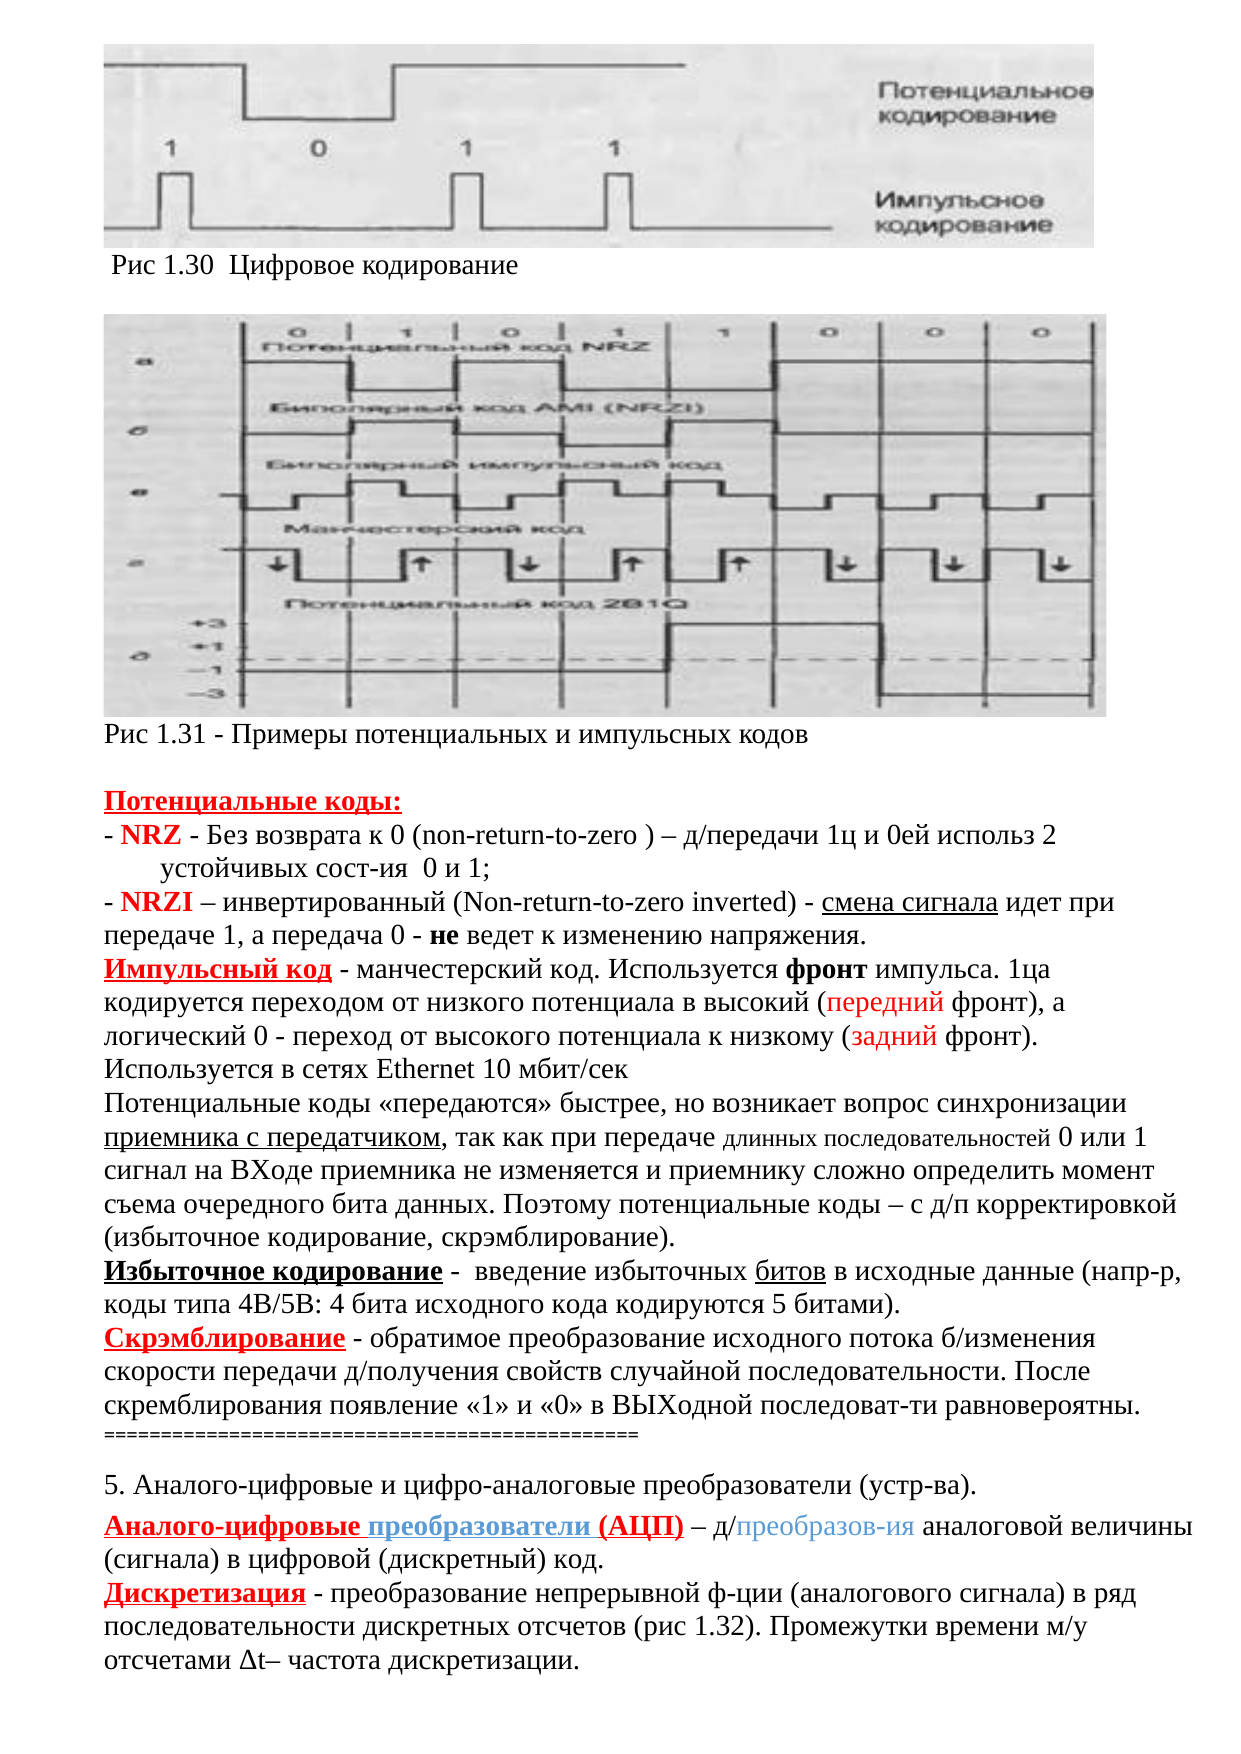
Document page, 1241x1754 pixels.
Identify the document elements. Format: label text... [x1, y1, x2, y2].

text =============================================== [103, 1421, 1196, 1448]
text Импульсный код - манчестерский код. Используется фронт импульса. 1ца кодируется переходом от низкого потенциала в высокий (передний фронт), а логический 0 - переход от высокого потенциала к низкому (задний фронт). Используется в сетях Ethernet 10 мбит/сек [103, 951, 1196, 1085]
text Скрэмблирование - обратимое преобразование исходного потока б/изменения скорости передачи д/получения свойств случайной последовательности. После скремблирования появление «1» и «0» в ВЫХодной последоват-ти равновероятны. [103, 1320, 1196, 1421]
text Потенциальные коды «передаются» быстрее, но возникает вопрос синхронизации приемника с передатчиком, так как при передаче длинных последовательностей 0 или 1 сигнал на ВХоде приемника не изменяется и приемнику сложно определить момент съема очередного бита данных. Поэтому потенциальные коды – с д/п корректировкой (избыточное кодирование, скрэмблирование). [103, 1085, 1196, 1253]
picture [103, 44, 1094, 248]
text - NRZ - Без возврата к 0 (non-return-to-zero ) – д/передачи 1ц и 0ей использ 2 устойчивых сост-ия 0 и 1; [103, 817, 1196, 884]
text Потенциальные коды: [103, 783, 1196, 817]
text Избыточное кодирование - введение избыточных битов в исходные данные (напр-р, коды типа 4В/5В: 4 бита исходного кода кодируются 5 битами). [103, 1253, 1196, 1320]
text Рис 1.30 Цифровое кодирование [103, 247, 1196, 281]
text Дискретизация - преобразование непрерывной ф-ции (аналогового сигнала) в ряд последовательности дискретных отсчетов (рис 1.32). Промежутки времени м/у отсчетами Δt– частота дискретизации. [103, 1575, 1196, 1675]
text Рис 1.31 - Примеры потенциальных и импульсных кодов [103, 716, 1196, 750]
text - NRZI – инвертированный (Non-return-to-zero inverted) - смена сигнала идет при передаче 1, а передача 0 - не ведет к изменению напряжения. [103, 884, 1196, 951]
picture [103, 314, 1107, 717]
text 5. Аналого-цифровые и цифро-аналоговые преобразователи (устр-ва). [103, 1467, 1196, 1501]
text Аналого-цифровые преобразователи (АЦП) – д/преобразов-ия аналоговой величины (сигнала) в цифровой (дискретный) код. [103, 1508, 1196, 1575]
